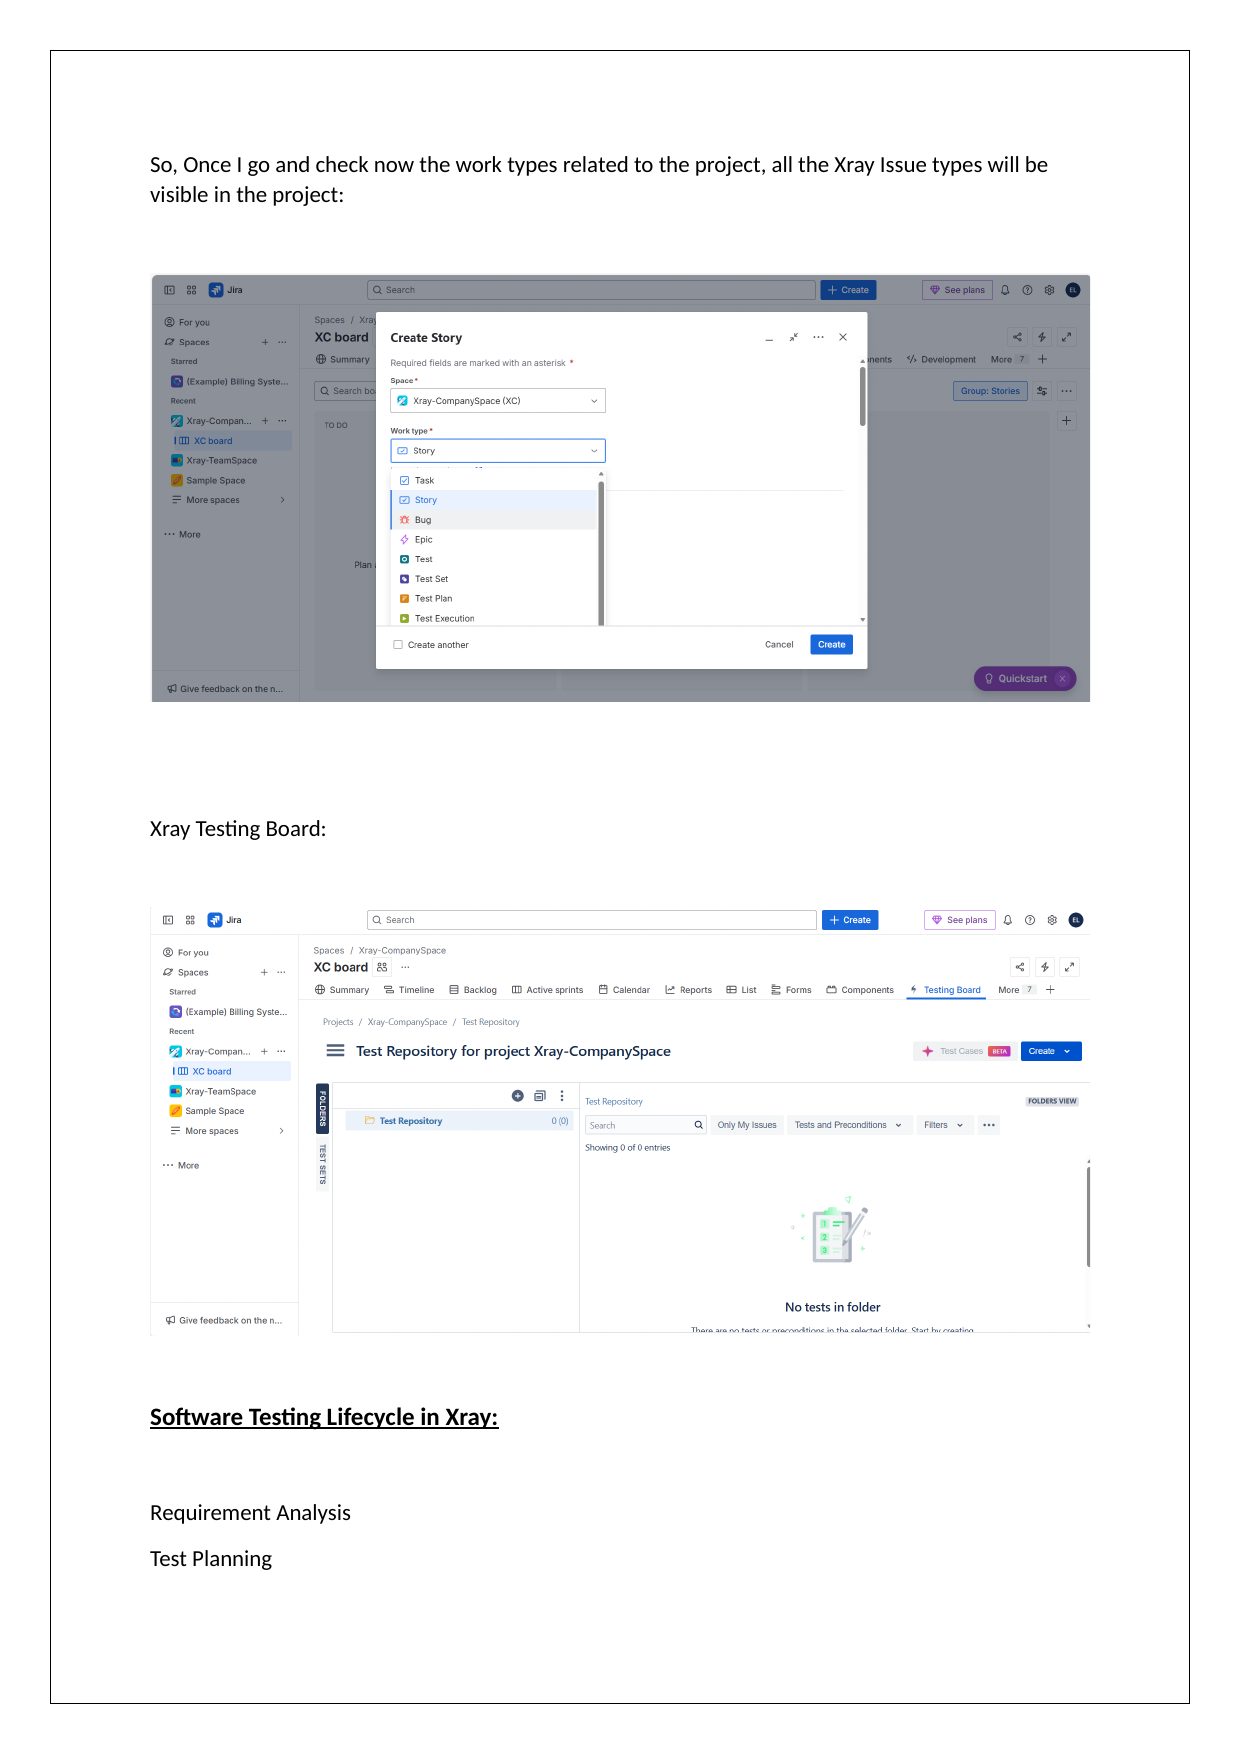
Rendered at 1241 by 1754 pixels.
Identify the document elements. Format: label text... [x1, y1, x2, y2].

text So, Once I go and check now the work types related to the project, all the Xray Issue types will be visible in the project: [150, 150, 1090, 208]
text Software Testing Lifecycle in Xray: [150, 1401, 1090, 1432]
text Requirement Analysis [150, 1498, 1090, 1526]
text Xray Testing Board: [150, 814, 1090, 842]
text Test Planning [150, 1544, 1090, 1573]
picture [150, 273, 1091, 702]
picture [150, 907, 1091, 1336]
